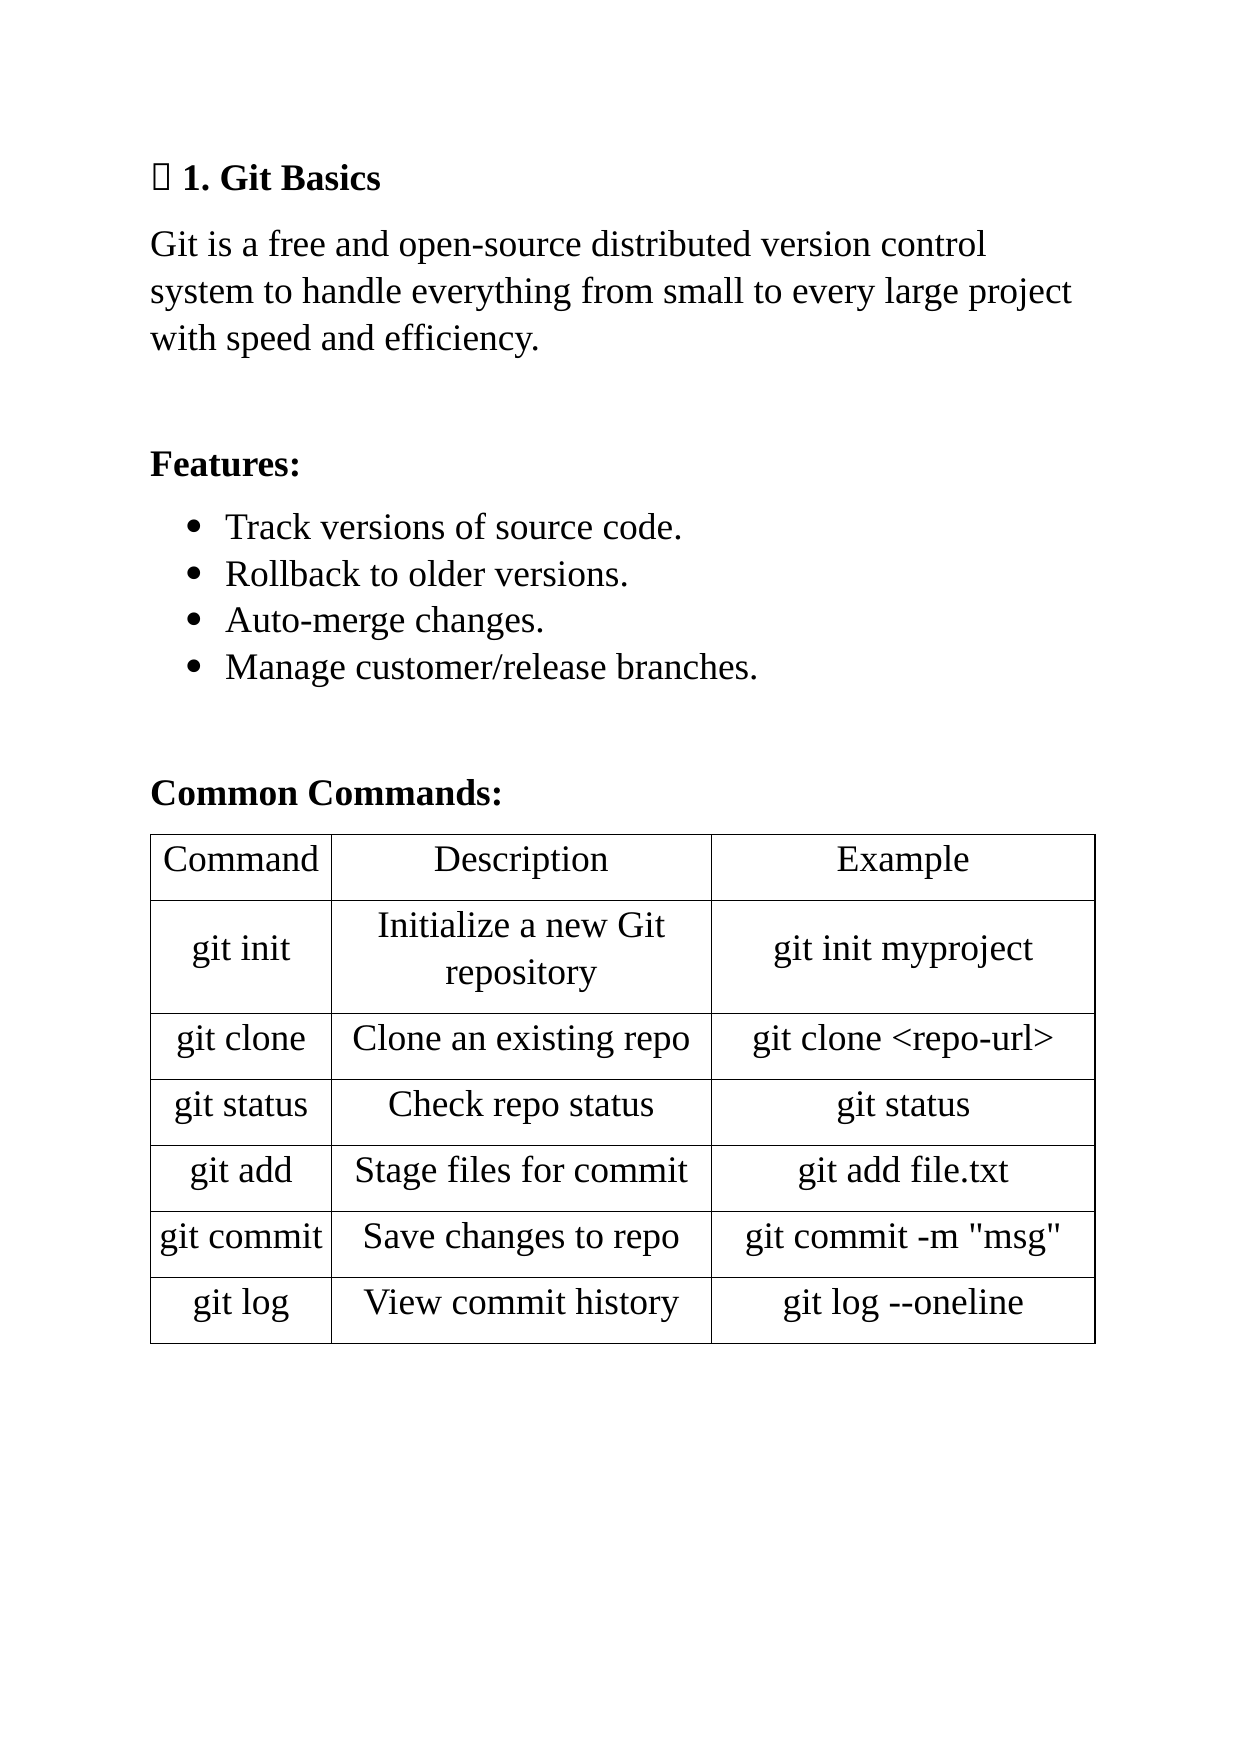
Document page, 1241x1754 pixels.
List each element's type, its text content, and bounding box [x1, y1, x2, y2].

table_cell git add [151, 1146, 331, 1211]
table_cell git init [151, 901, 331, 1013]
table_cell git status [151, 1080, 331, 1145]
table_header Command [151, 835, 331, 900]
table_cell Initialize a new Git repository [332, 901, 711, 1013]
list Manage customer/release branches. [187, 644, 1090, 687]
text Git is a free and open-source distributed version control system to handle everything from small to every large project with speed and efficiency. [150, 222, 1090, 358]
text Features: [150, 441, 1090, 484]
table_header Description [332, 835, 711, 900]
table_cell git init myproject [712, 901, 1094, 1013]
table_cell git log --oneline [712, 1278, 1094, 1343]
table_cell Check repo status [332, 1080, 711, 1145]
table_cell git commit [151, 1212, 331, 1277]
table_cell git log [151, 1278, 331, 1343]
table_cell Stage files for commit [332, 1146, 711, 1211]
text Common Commands: [150, 771, 1090, 814]
list 🧠 1. Git Basics [150, 150, 1090, 201]
list Rollback to older versions. [187, 551, 1090, 594]
table_cell View commit history [332, 1278, 711, 1343]
table_cell git clone [151, 1014, 331, 1079]
table_cell Clone an existing repo [332, 1014, 711, 1079]
table_header Example [712, 835, 1094, 900]
table_cell Save changes to repo [332, 1212, 711, 1277]
list Track versions of source code. [187, 504, 1090, 548]
table_cell git commit -m "msg" [712, 1212, 1094, 1277]
table_cell git clone <repo-url> [712, 1014, 1094, 1079]
list Auto-merge changes. [187, 598, 1090, 641]
table_cell git add file.txt [712, 1146, 1094, 1211]
table_cell git status [712, 1080, 1094, 1145]
